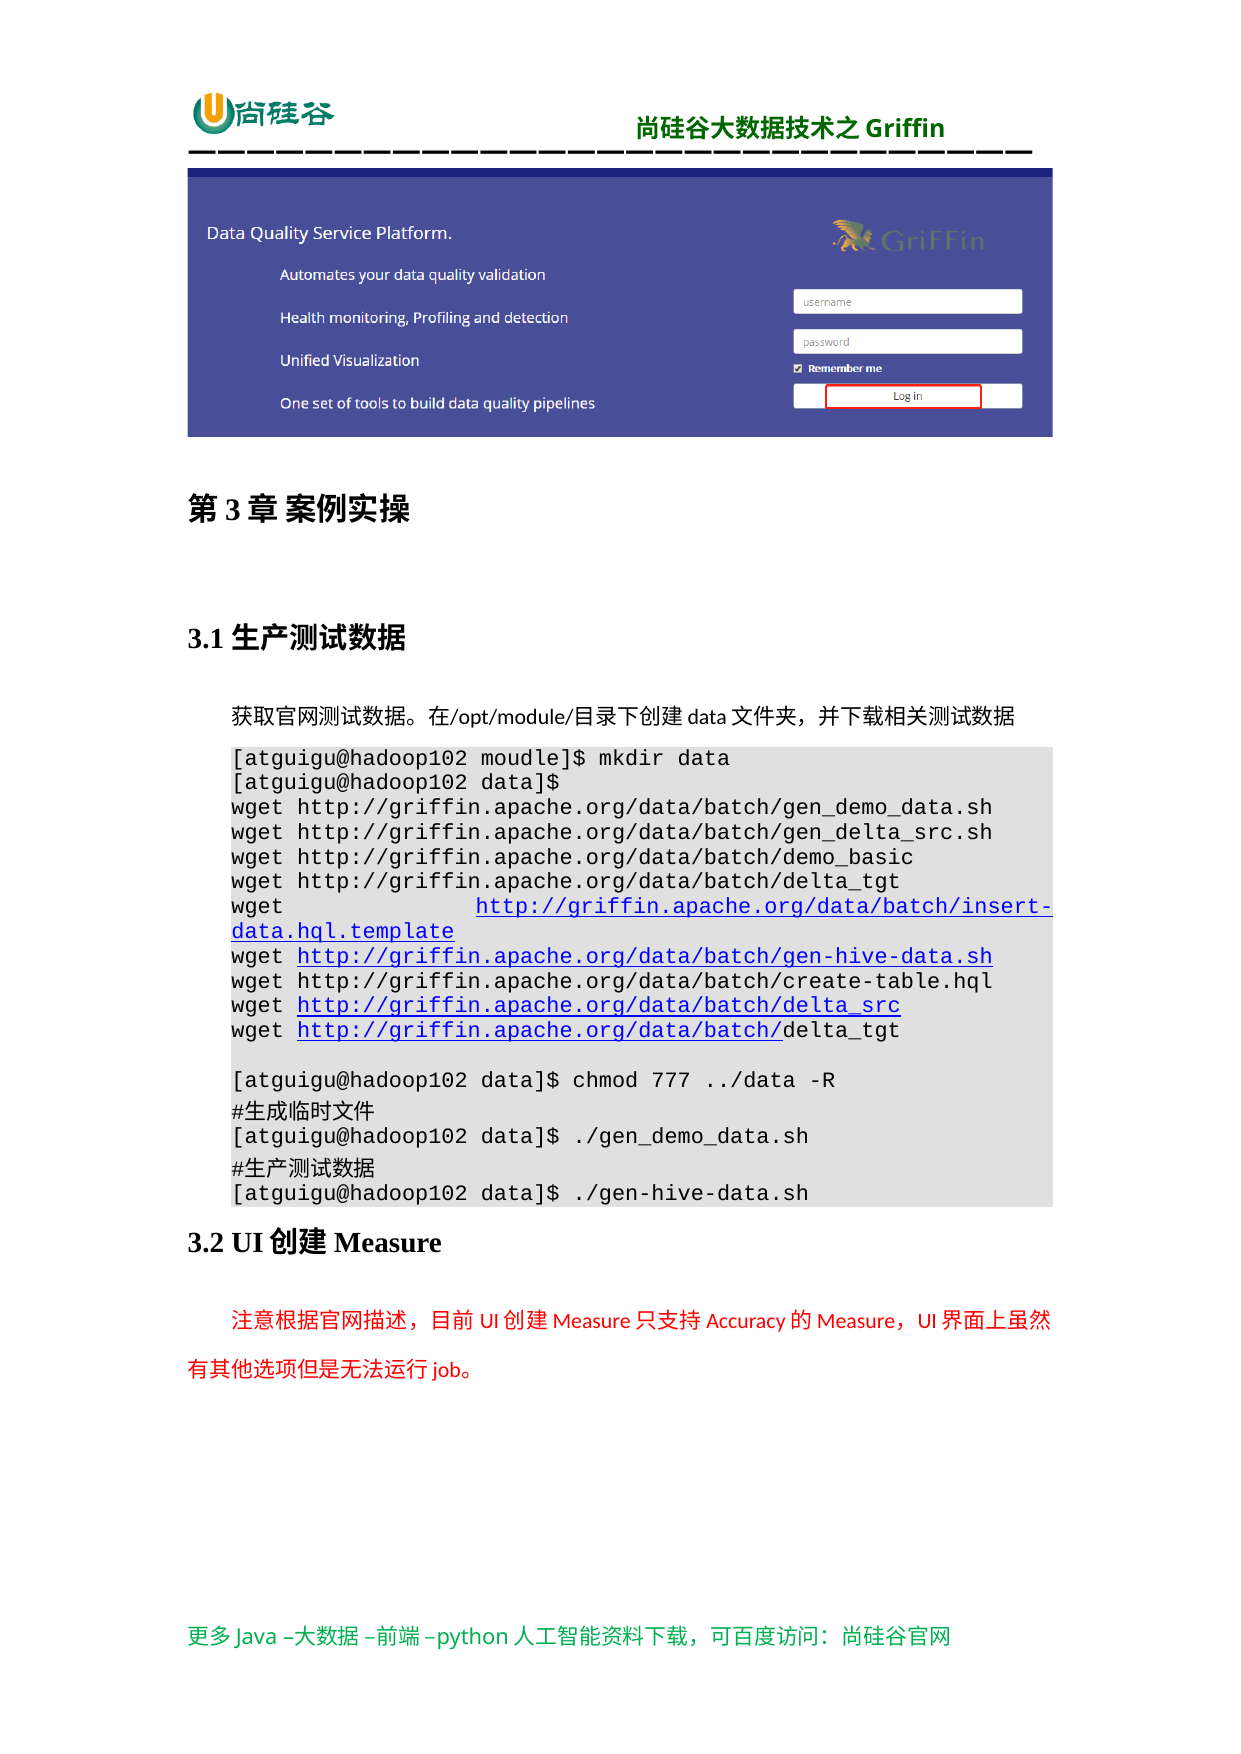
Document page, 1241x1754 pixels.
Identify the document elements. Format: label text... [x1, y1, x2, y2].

text #生成临时文件 [231, 1094, 1053, 1126]
text wget http://griffin.apache.org/data/batch/create-table.hql [231, 970, 1053, 994]
text 获取官网测试数据。在/opt/module/目录下创建data文件夹，并下载相关测试数据 [187, 698, 1053, 731]
text wget http://griffin.apache.org/data/batch/demo_basic [231, 846, 1053, 871]
text [atguigu@hadoop102 data]$ chmod 777 ../data -R [231, 1069, 1053, 1094]
text wget http://griffin.apache.org/data/batch/gen-hive-data.sh [231, 945, 1053, 970]
text wget http://griffin.apache.org/data/batch/insert-data.hql.template [231, 895, 1053, 945]
picture [187, 88, 338, 138]
text wget http://griffin.apache.org/data/batch/delta_tgt [231, 871, 1053, 895]
text wget http://griffin.apache.org/data/batch/delta_tgt [231, 1019, 1053, 1044]
text [atguigu@hadoop102 moudle]$ mkdir data [231, 747, 1053, 771]
text wget http://griffin.apache.org/data/batch/delta_src [231, 994, 1053, 1019]
text wget http://griffin.apache.org/data/batch/gen_delta_src.sh [231, 821, 1053, 846]
subtitle 第3章 案例实操 [187, 475, 1053, 540]
subtitle 3.1 生产测试数据 [187, 603, 1053, 668]
text 注意根据官网描述，目前UI创建Measure只支持Accuracy的Measure，UI界面上虽然有其他选项但是无法运行job。 [187, 1303, 1053, 1384]
text [atguigu@hadoop102 data]$ ./gen_demo_data.sh [231, 1126, 1053, 1151]
text [atguigu@hadoop102 data]$ [231, 771, 1053, 796]
text wget http://griffin.apache.org/data/batch/gen_demo_data.sh [231, 796, 1053, 821]
text [atguigu@hadoop102 data]$ ./gen-hive-data.sh [231, 1182, 1053, 1207]
subtitle 3.2 UI创建Measure [187, 1207, 1053, 1272]
text #生产测试数据 [231, 1151, 1053, 1182]
picture [187, 168, 1053, 437]
